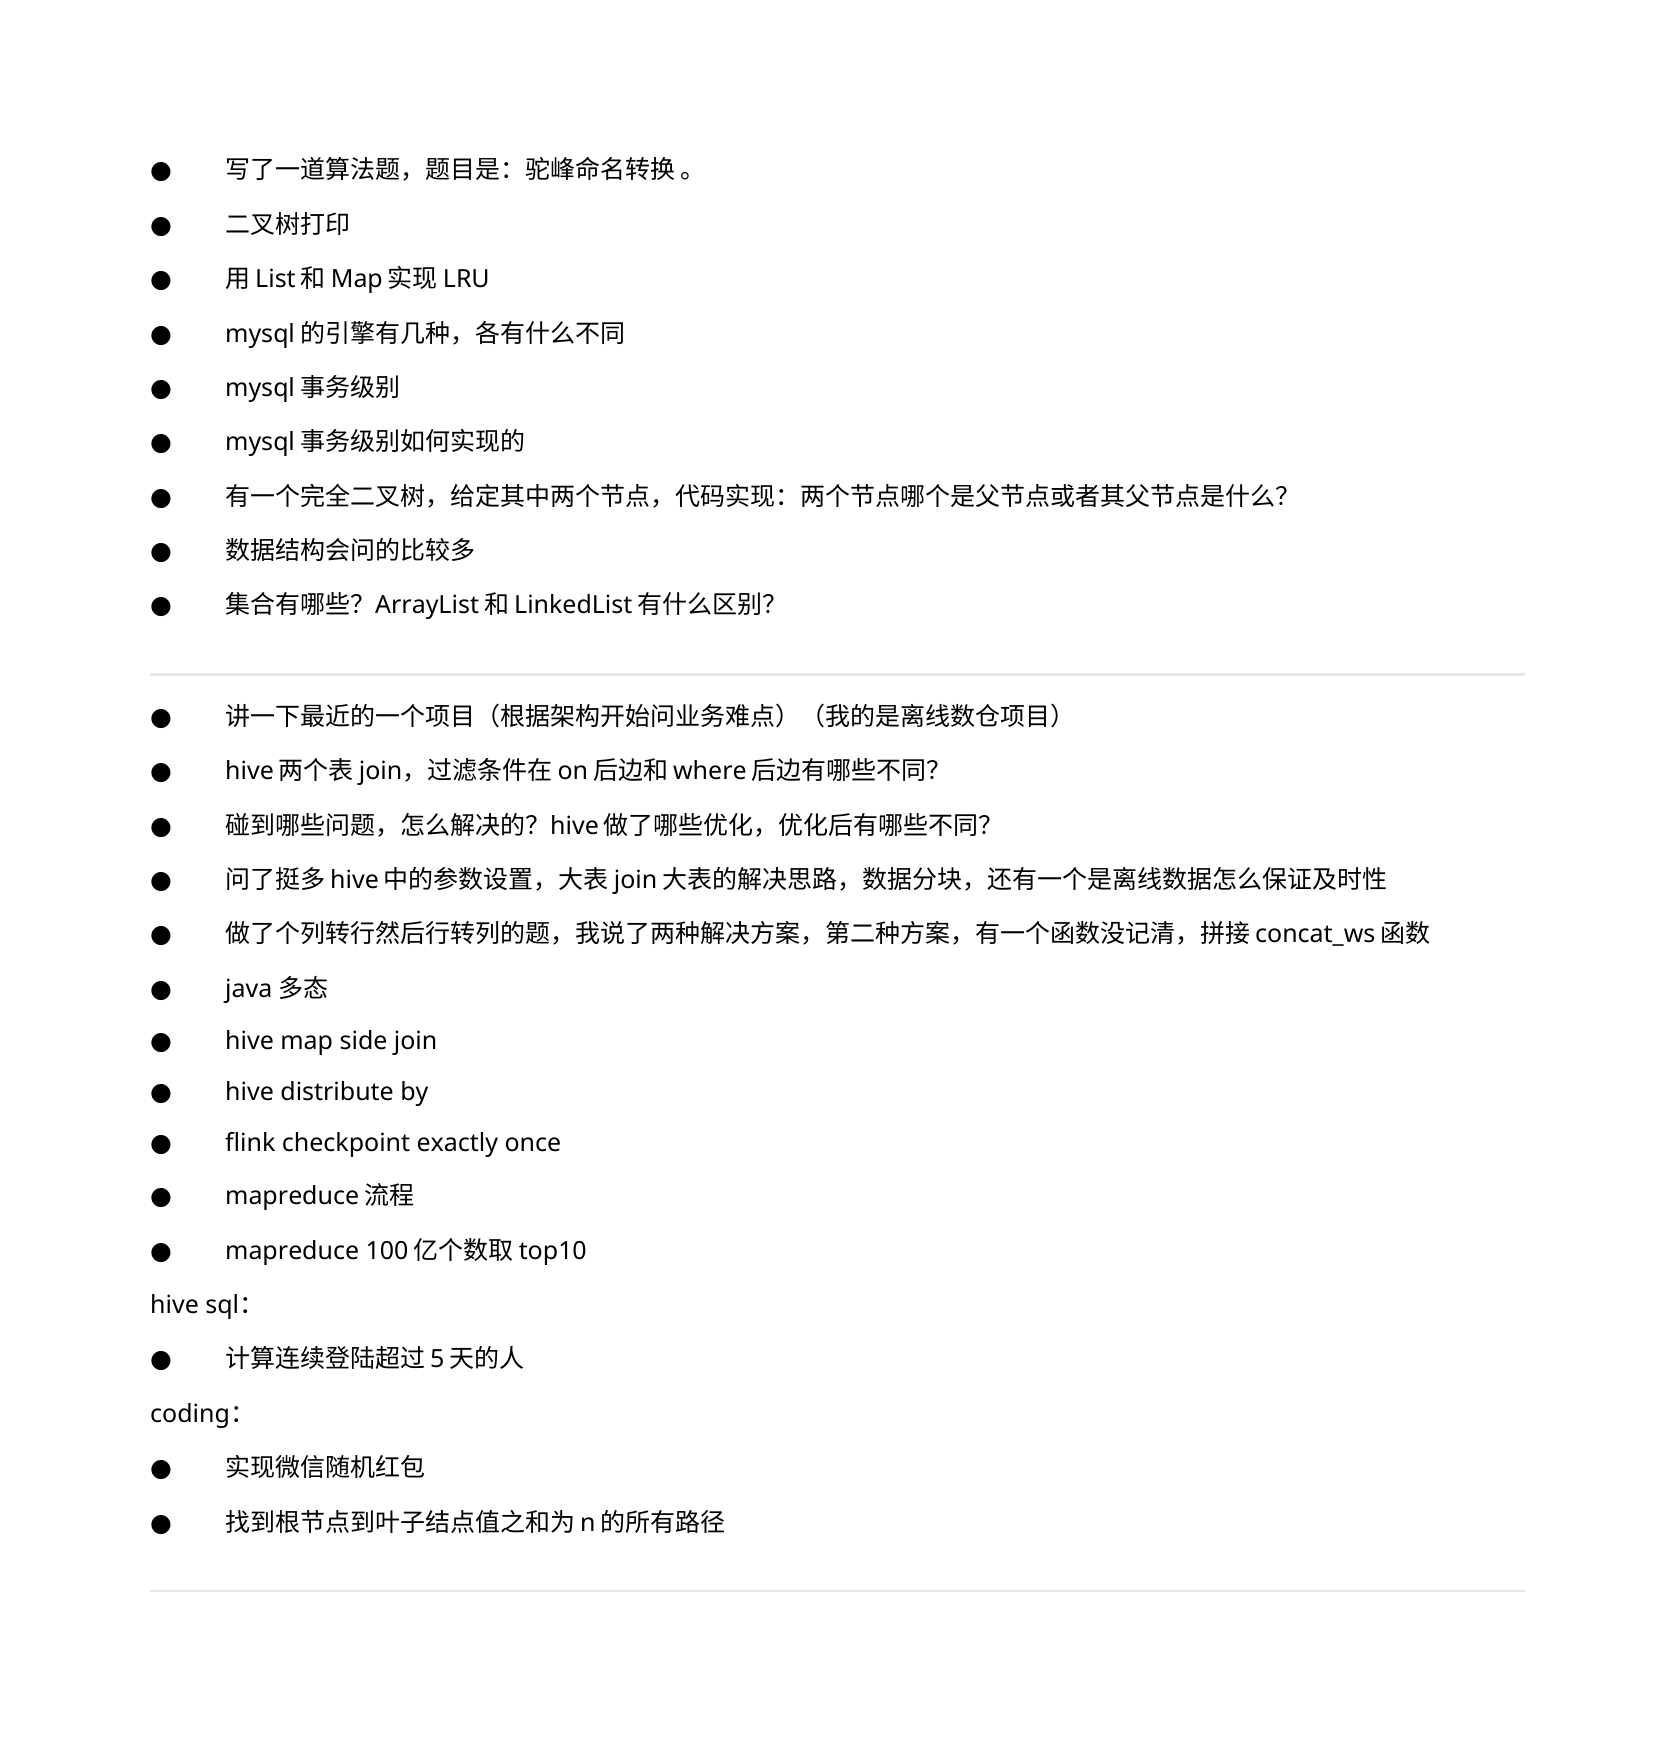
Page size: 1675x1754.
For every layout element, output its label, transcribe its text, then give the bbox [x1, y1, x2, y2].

list 二叉树打印 [150, 204, 1525, 241]
list 问了挺多hive中的参数设置，大表join大表的解决思路，数据分块，还有一个是离线数据怎么保证及时性 [150, 859, 1525, 896]
list mapreduce流程 [150, 1176, 1525, 1212]
list 计算连续登陆超过5天的人 [150, 1339, 1525, 1375]
list 写了一道算法题，题目是：驼峰命名转换 。 [150, 150, 1525, 186]
list 做了个列转行然后行转列的题，我说了两种解决方案，第二种方案，有一个函数没记清，拼接concat_ws函数 [150, 914, 1525, 950]
list 数据结构会问的比较多 [150, 531, 1525, 567]
list hive两个表join，过滤条件在on后边和where后边有哪些不同？ [150, 751, 1525, 787]
list 集合有哪些？ArrayList和LinkedList有什么区别？ [150, 585, 1525, 621]
list mysql事务级别如何实现的 [150, 422, 1525, 458]
list 找到根节点到叶子结点值之和为n的所有路径 [150, 1502, 1525, 1538]
text coding： [150, 1393, 1525, 1429]
list flink checkpoint exactly once [150, 1125, 1525, 1159]
list hive map side join [150, 1023, 1525, 1057]
list 有一个完全二叉树，给定其中两个节点，代码实现：两个节点哪个是父节点或者其父节点是什么？ [150, 476, 1525, 512]
list hive distribute by [150, 1074, 1525, 1108]
list java 多态 [150, 968, 1525, 1004]
list mapreduce 100亿个数取top10 [150, 1230, 1525, 1266]
list mysql的引擎有几种，各有什么不同 [150, 313, 1525, 349]
list mysql事务级别 [150, 367, 1525, 404]
list 用List和Map实现LRU [150, 259, 1525, 295]
list 讲一下最近的一个项目（根据架构开始问业务难点）（我的是离线数仓项目） [150, 696, 1525, 733]
text hive sql： [150, 1284, 1525, 1321]
list 实现微信随机红包 [150, 1448, 1525, 1484]
list 碰到哪些问题，怎么解决的？hive做了哪些优化，优化后有哪些不同？ [150, 805, 1525, 841]
